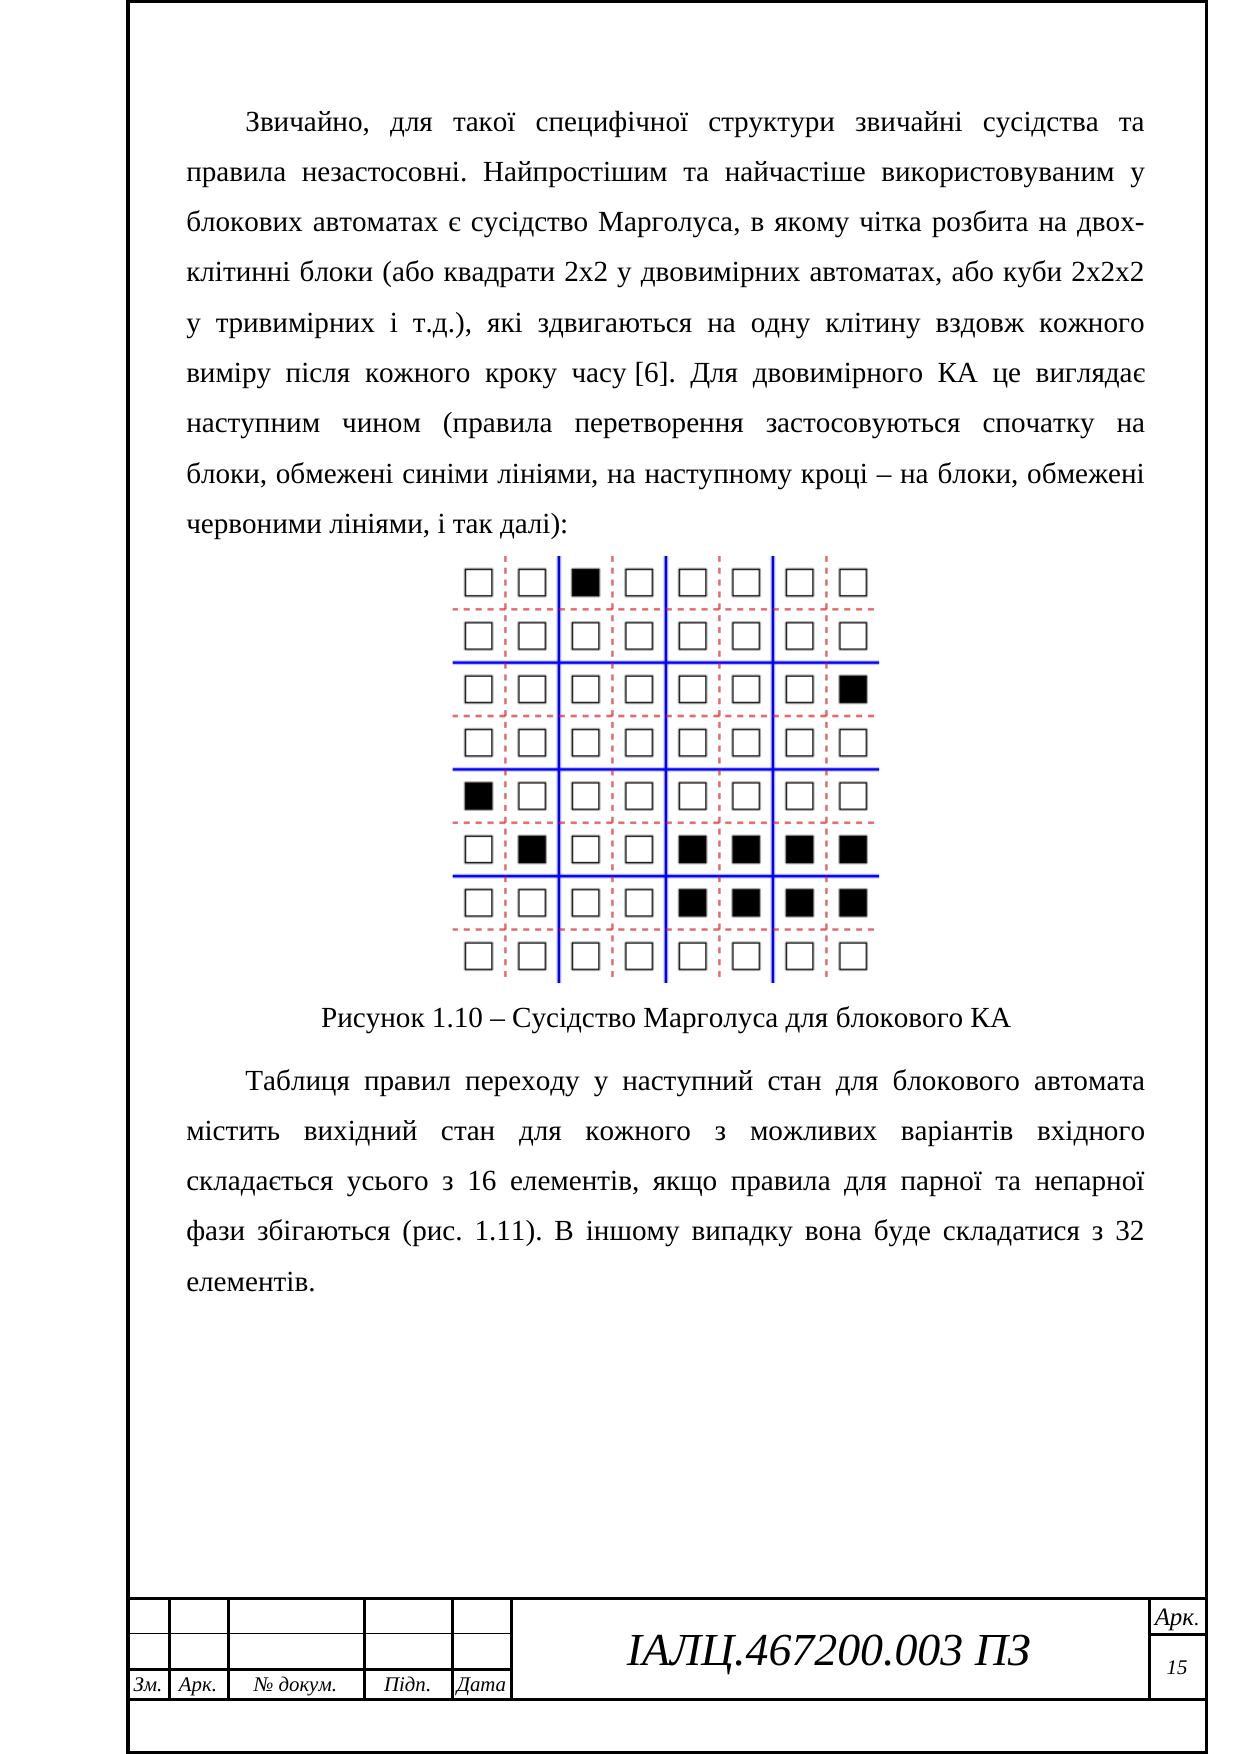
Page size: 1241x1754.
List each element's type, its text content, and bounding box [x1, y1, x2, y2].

picture [452, 556, 880, 983]
text Звичайно, для такої специфічної структури звичайні сусідства та правила незастосовні. Найпростішим та найчастіше використовуваним у блокових автоматах є сусідство Марголуса, в якому чітка розбита на двох-клітинні блоки (або квадрати 2х2 у двовимірних автоматах, або куби 2х2х2 у тривимірних і т.д.), які здвигаються на одну клітину вздовж кожного виміру після кожного кроку часу [6]. Для двовимірного КА це виглядає наступним чином (правила перетворення застосовуються спочатку на блоки, обмежені синіми лініями, на наступному кроці – на блоки, обмежені червоними лініями, і так далі): [186, 104, 1146, 540]
text Таблиця правил переходу у наступний стан для блокового автомата містить вихідний стан для кожного з можливих варіантів вхідного складається усього з 16 елементів, якщо правила для парної та непарної фази збігаються (рис. 1.11). В іншому випадку вона буде складатися з 32 елементів. [186, 1063, 1146, 1297]
subtitle Рисунок 1.10 – Сусідство Марголуса для блокового КА [186, 1000, 1146, 1033]
